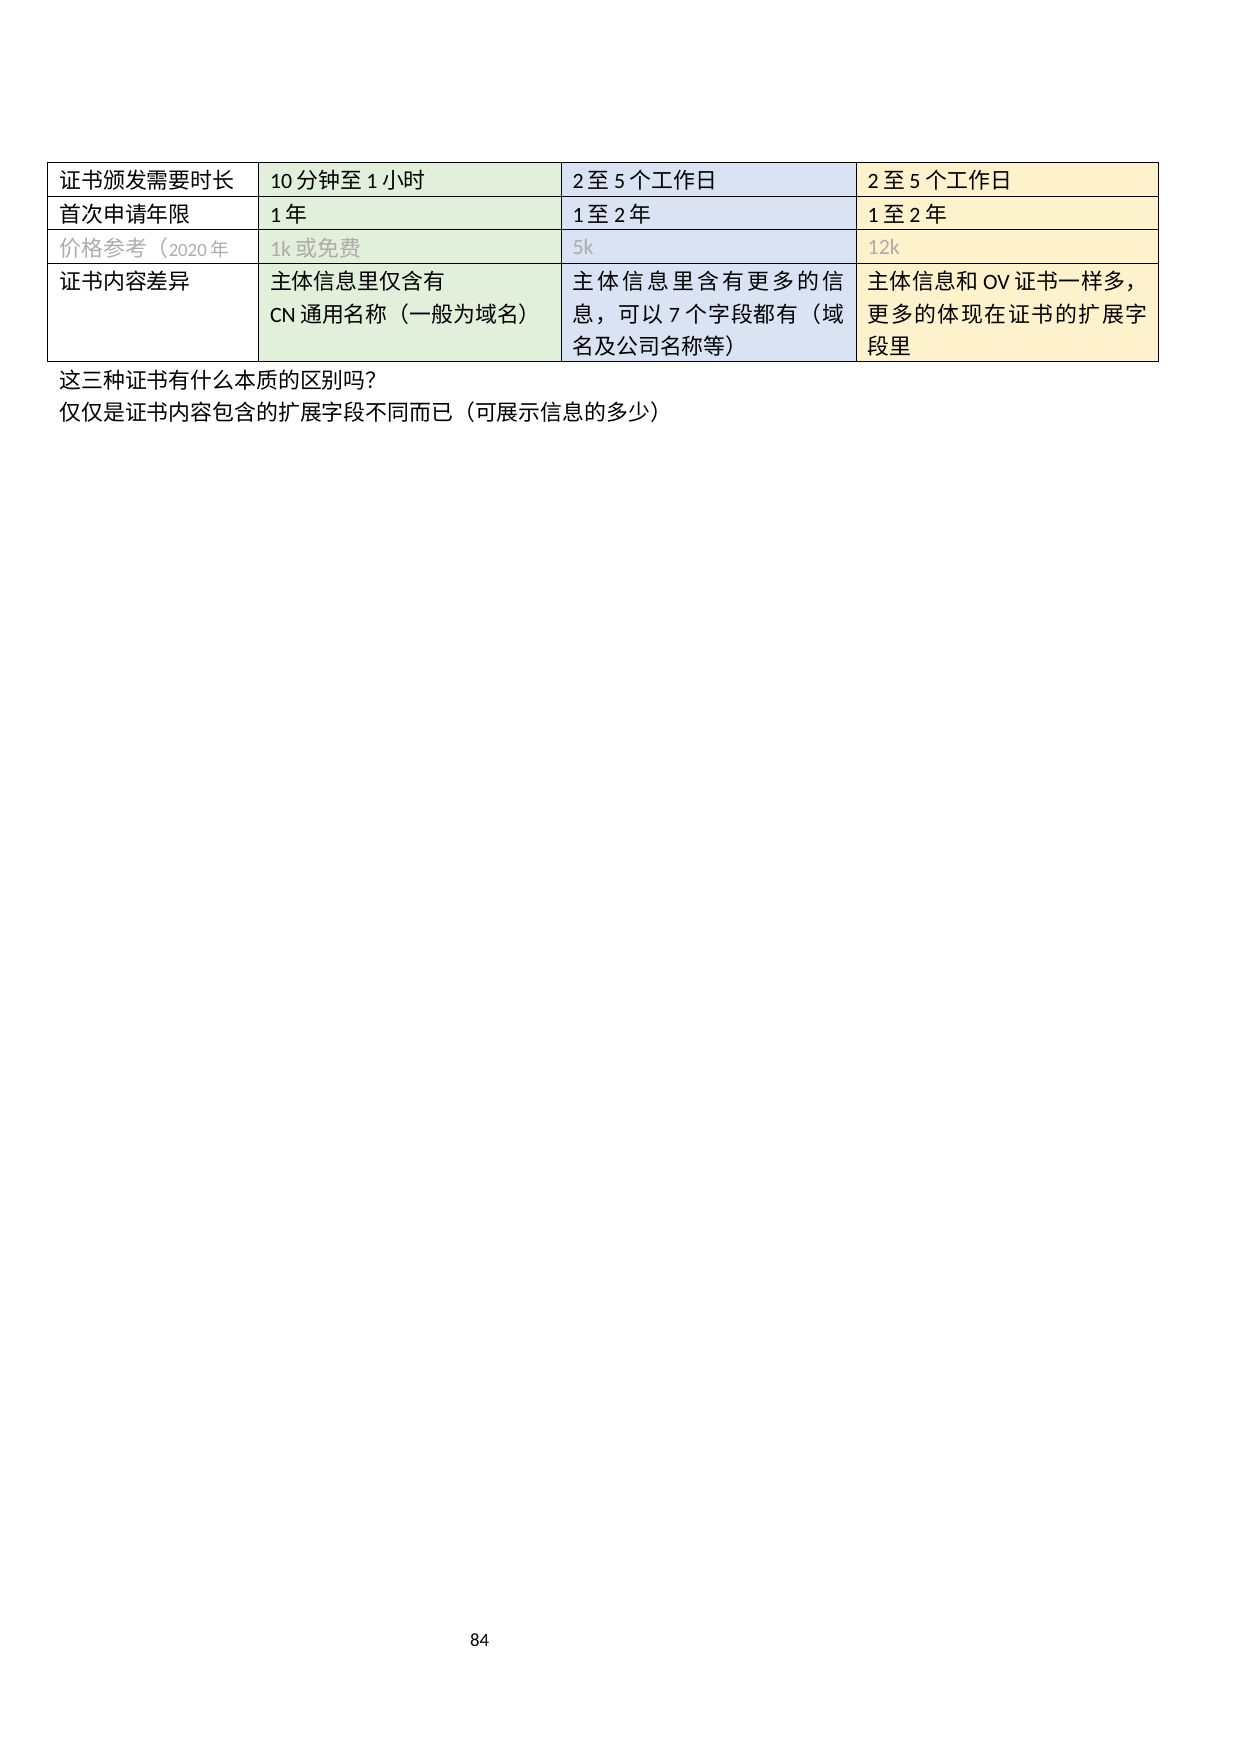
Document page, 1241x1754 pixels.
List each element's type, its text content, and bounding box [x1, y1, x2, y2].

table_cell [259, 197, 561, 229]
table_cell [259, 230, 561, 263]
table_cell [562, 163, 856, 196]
text 仅仅是证书内容包含的扩展字段不同而已（可展示信息的多少） [59, 395, 1181, 427]
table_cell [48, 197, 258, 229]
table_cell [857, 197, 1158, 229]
text 这三种证书有什么本质的区别吗？ [59, 362, 1181, 395]
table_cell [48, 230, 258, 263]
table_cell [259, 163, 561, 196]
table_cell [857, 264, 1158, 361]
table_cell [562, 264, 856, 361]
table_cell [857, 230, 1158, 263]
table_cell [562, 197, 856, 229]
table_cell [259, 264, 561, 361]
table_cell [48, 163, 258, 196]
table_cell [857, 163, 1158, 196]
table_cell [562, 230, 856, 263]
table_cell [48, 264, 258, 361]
